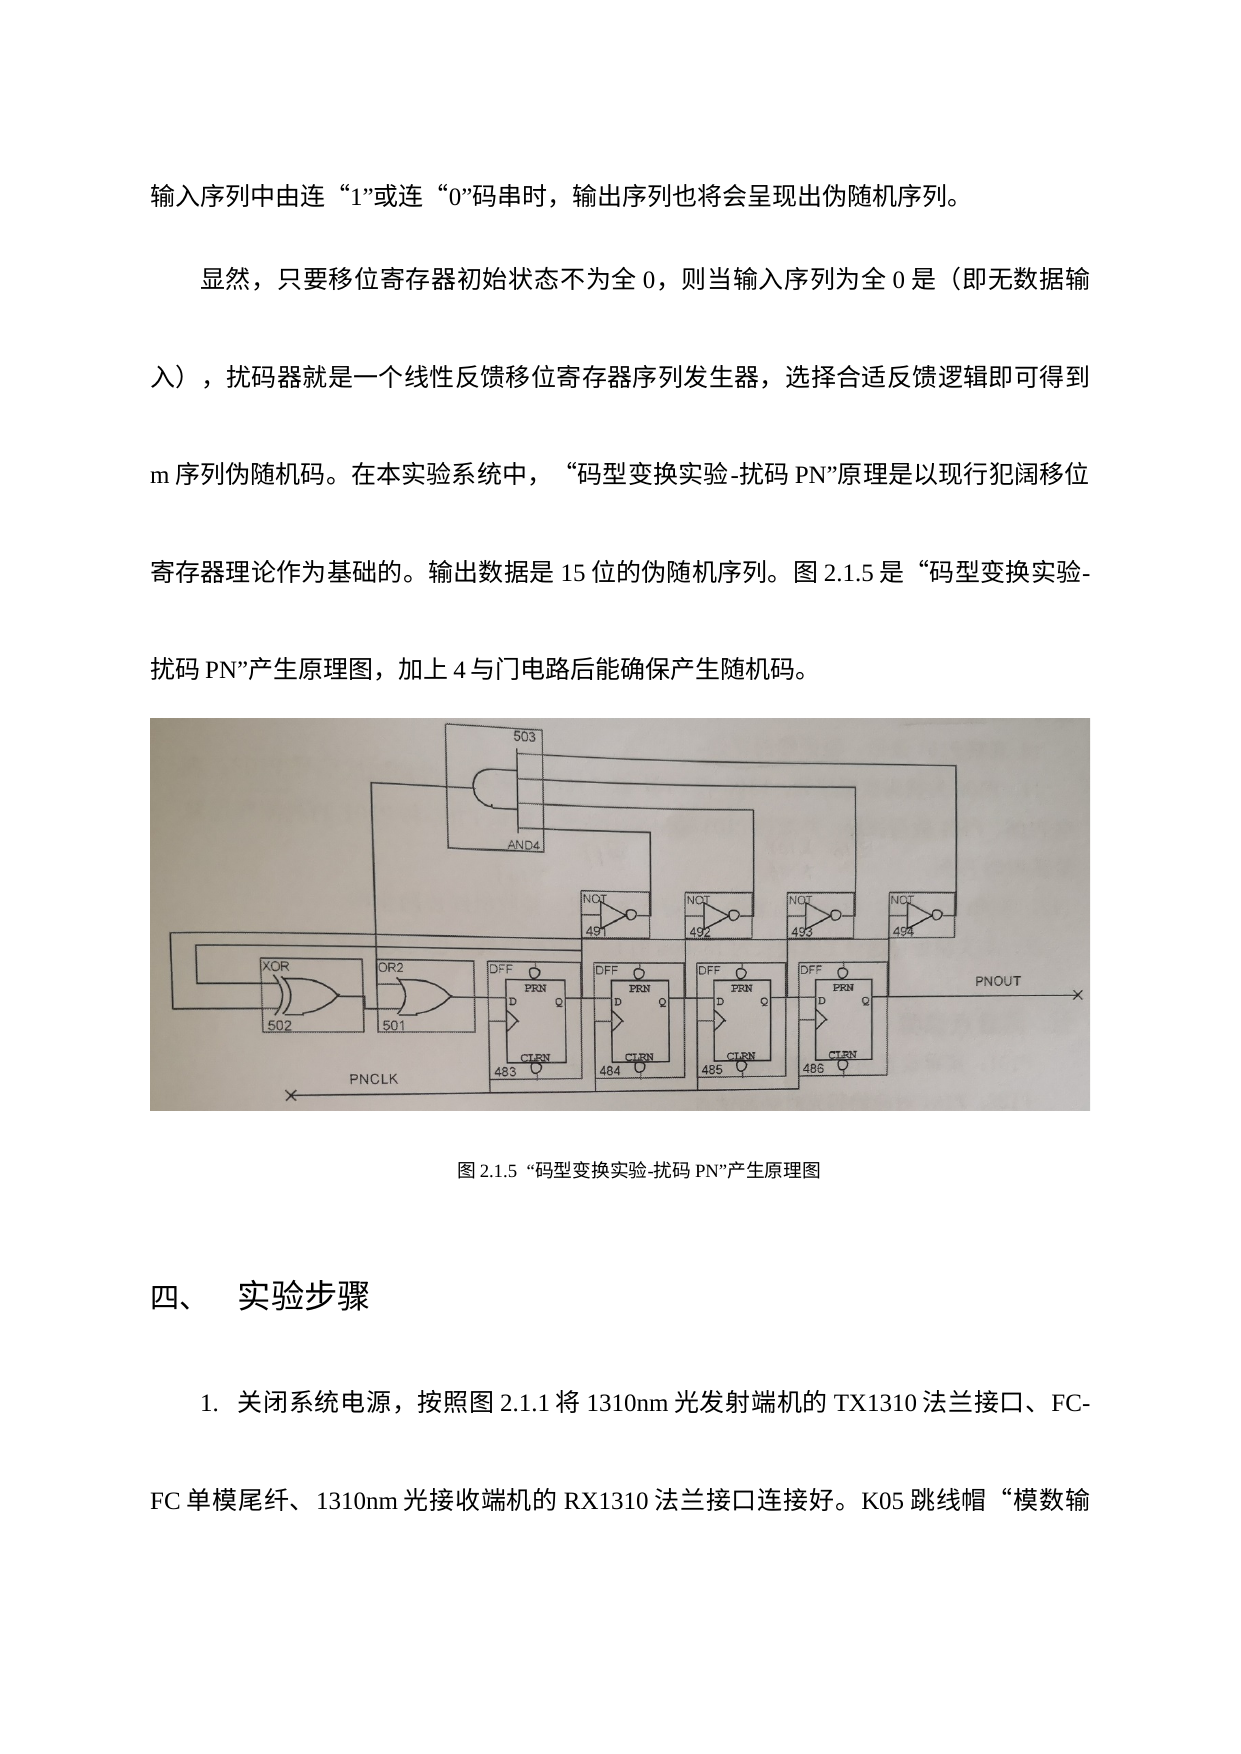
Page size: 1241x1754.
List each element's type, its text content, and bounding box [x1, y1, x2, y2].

text 图2.1.5 “码型变换实验-扰码PN”产生原理图 [150, 1153, 1090, 1186]
picture [150, 718, 1091, 1111]
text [150, 162, 1090, 227]
text 显然，只要移位寄存器初始状态不为全0，则当输入序列为全0是（即无数据输入），扰码器就是一个线性反馈移位寄存器序列发生器，选择合适反馈逻辑即可得到m序列伪随机码。在本实验系统中，“码型变换实验-扰码PN”原理是以现行犯阔移位寄存器理论作为基础的。输出数据是15位的伪随机序列。图2.1.5是“码型变换实验-扰码PN”产生原理图，加上4与门电路后能确保产生随机码。 [150, 245, 1090, 700]
list 实验步骤 [150, 1262, 1090, 1327]
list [150, 1368, 1090, 1531]
